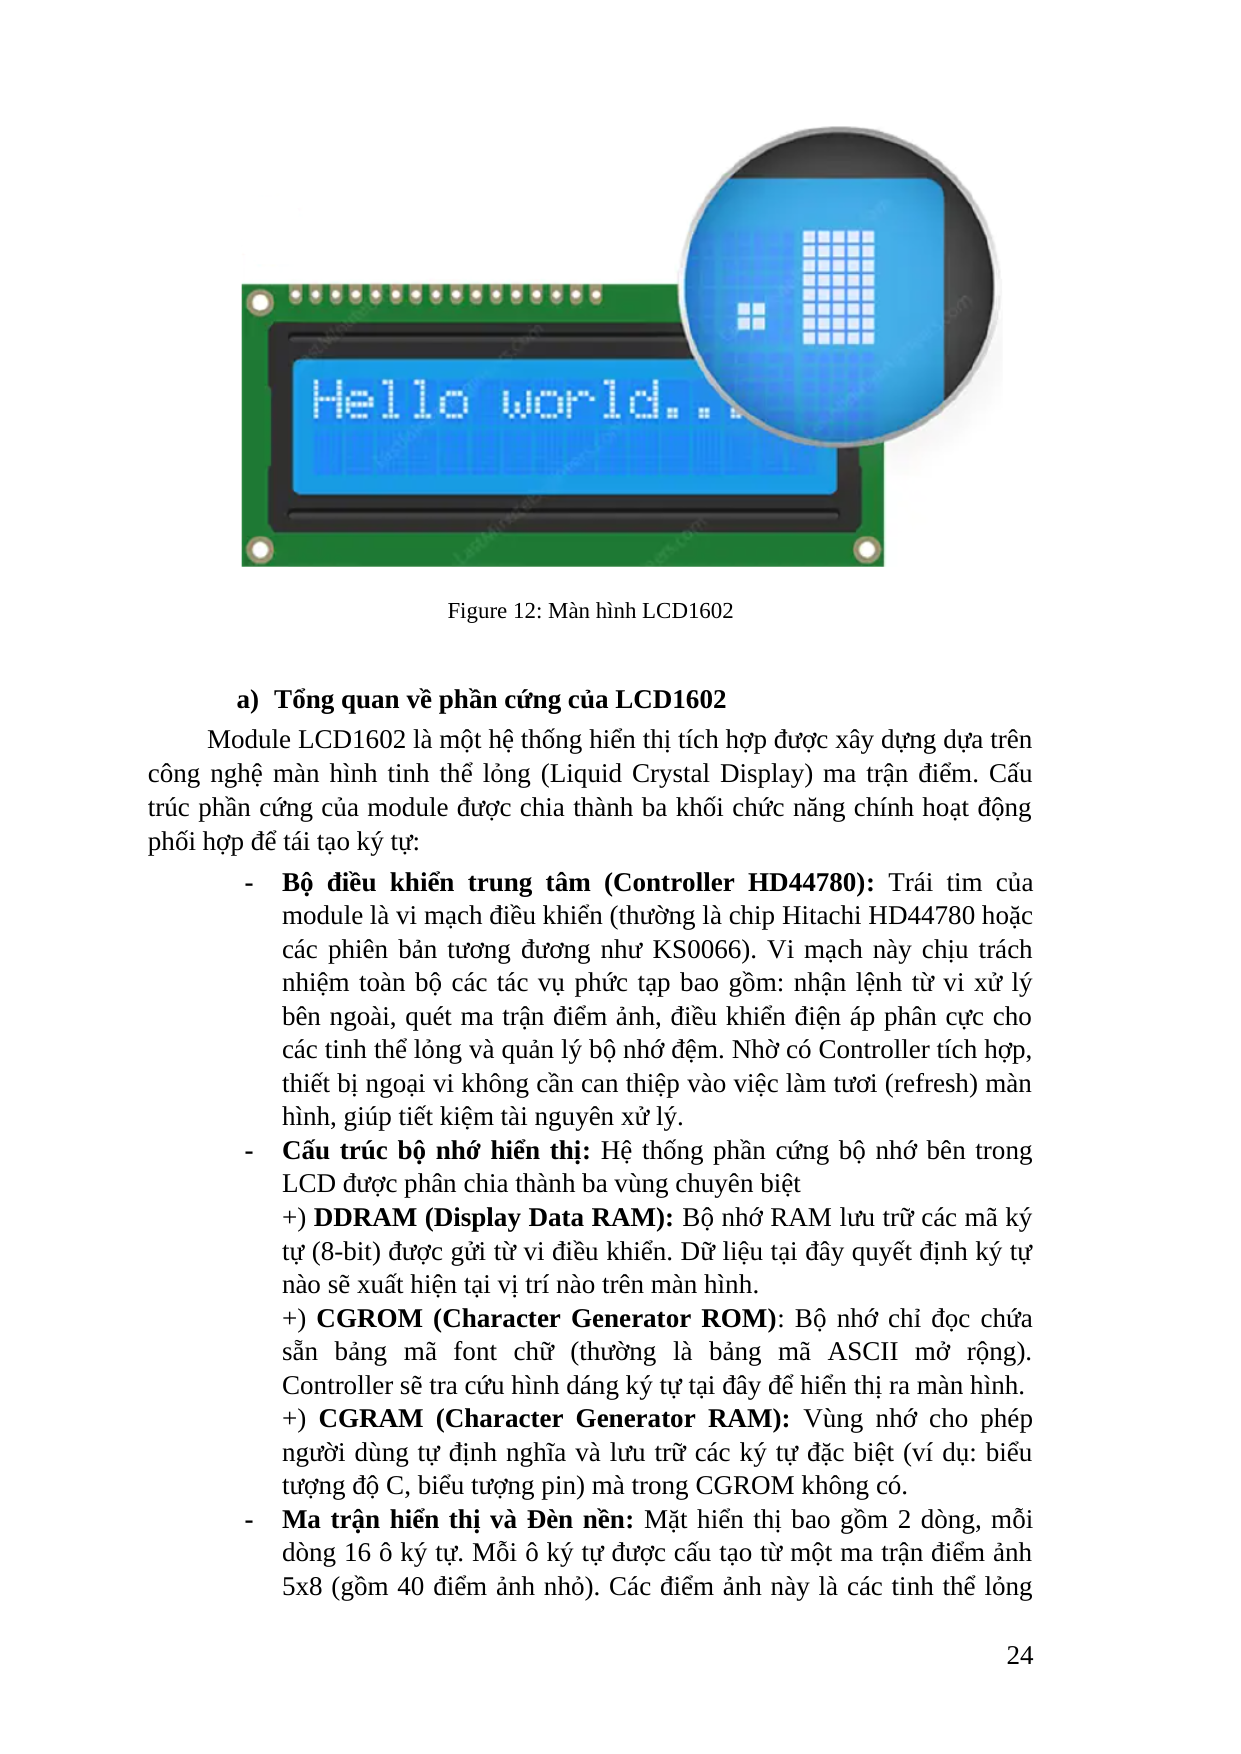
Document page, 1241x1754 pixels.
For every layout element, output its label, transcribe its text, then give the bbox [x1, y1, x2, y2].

list +) CGROM (Character Generator ROM): Bộ nhớ chỉ đọc chứa sẵn bảng mã font chữ (thường là bảng mã ASCII mở rộng). Controller sẽ tra cứu hình dáng ký tự tại đây để hiển thị ra màn hình. [282, 1366, 1033, 1400]
list Tổng quan về phần cứng của LCD1602 [236, 683, 1033, 714]
text Module LCD1602 là một hệ thống hiển thị tích hợp được xây dựng dựa trên công nghệ màn hình tinh thể lỏng (Liquid Crystal Display) ma trận điểm. Cấu trúc phần cứng của module được chia thành ba khối chức năng chính hoạt động phối hợp để tái tạo ký tự: [148, 723, 1033, 757]
list +) DDRAM (Display Data RAM): Bộ nhớ RAM lưu trữ các mã ký tự (8-bit) được gửi từ vi điều khiển. Dữ liệu tại đây quyết định ký tự nào sẽ xuất hiện tại vị trí nào trên màn hình. [282, 1266, 1033, 1299]
text Module LCD1602 là một hệ thống hiển thị tích hợp được xây dựng dựa trên công nghệ màn hình tinh thể lỏng (Liquid Crystal Display) ma trận điểm. Cấu trúc phần cứng của module được chia thành ba khối chức năng chính hoạt động phối hợp để tái tạo ký tự: [148, 822, 1033, 856]
list Cấu trúc bộ nhớ hiển thị: Hệ thống phần cứng bộ nhớ bên trong LCD được phân chia thành ba vùng chuyên biệt [244, 1134, 1033, 1199]
picture [223, 118, 1017, 582]
list +) CGRAM (Character Generator RAM): Vùng nhớ cho phép người dùng tự định nghĩa và lưu trữ các ký tự đặc biệt (ví dụ: biểu tượng độ C, biểu tượng pin) mà trong CGROM không có. [282, 1467, 1033, 1501]
list Bộ điều khiển trung tâm (Controller HD44780): Trái tim của module là vi mạch điều khiển (thường là chip Hitachi HD44780 hoặc các phiên bản tương đương như KS0066). Vi mạch này chịu trách nhiệm toàn bộ các tác vụ phức tạp bao gồm: nhận lệnh từ vi xử lý bên ngoài, quét ma trận điểm ảnh, điều khiển điện áp phân cực cho các tinh thể lỏng và quản lý bộ nhớ đệm. Nhờ có Controller tích hợp, thiết bị ngoại vi không cần can thiệp vào việc làm tươi (refresh) màn hình, giúp tiết kiệm tài nguyên xử lý. [244, 866, 1033, 1132]
